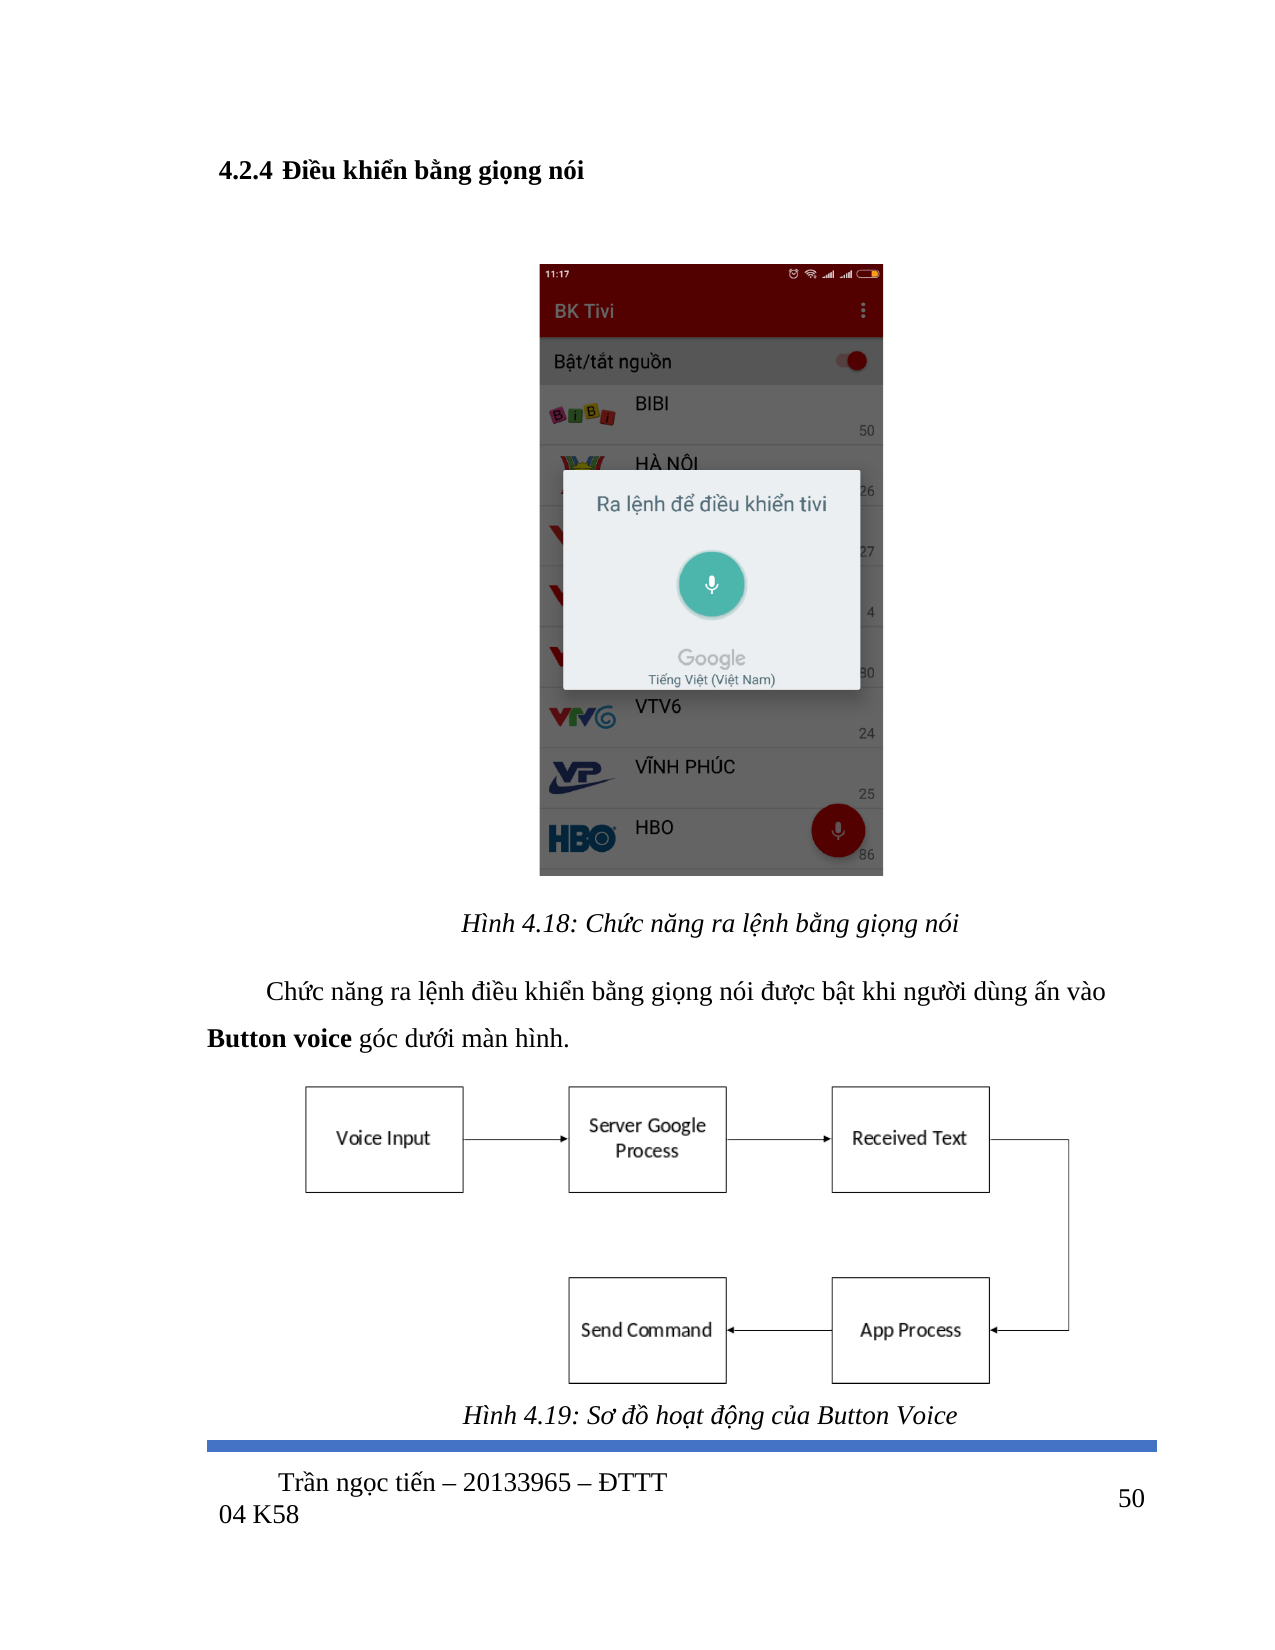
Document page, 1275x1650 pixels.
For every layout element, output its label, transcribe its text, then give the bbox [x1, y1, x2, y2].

text Chức năng ra lệnh điều khiển bằng giọng nói được bật khi người dùng ấn vào Button voice góc dưới màn hình. [207, 975, 1157, 1053]
picture [539, 264, 884, 876]
subtitle Điều khiển bằng giọng nói [218, 154, 1157, 185]
